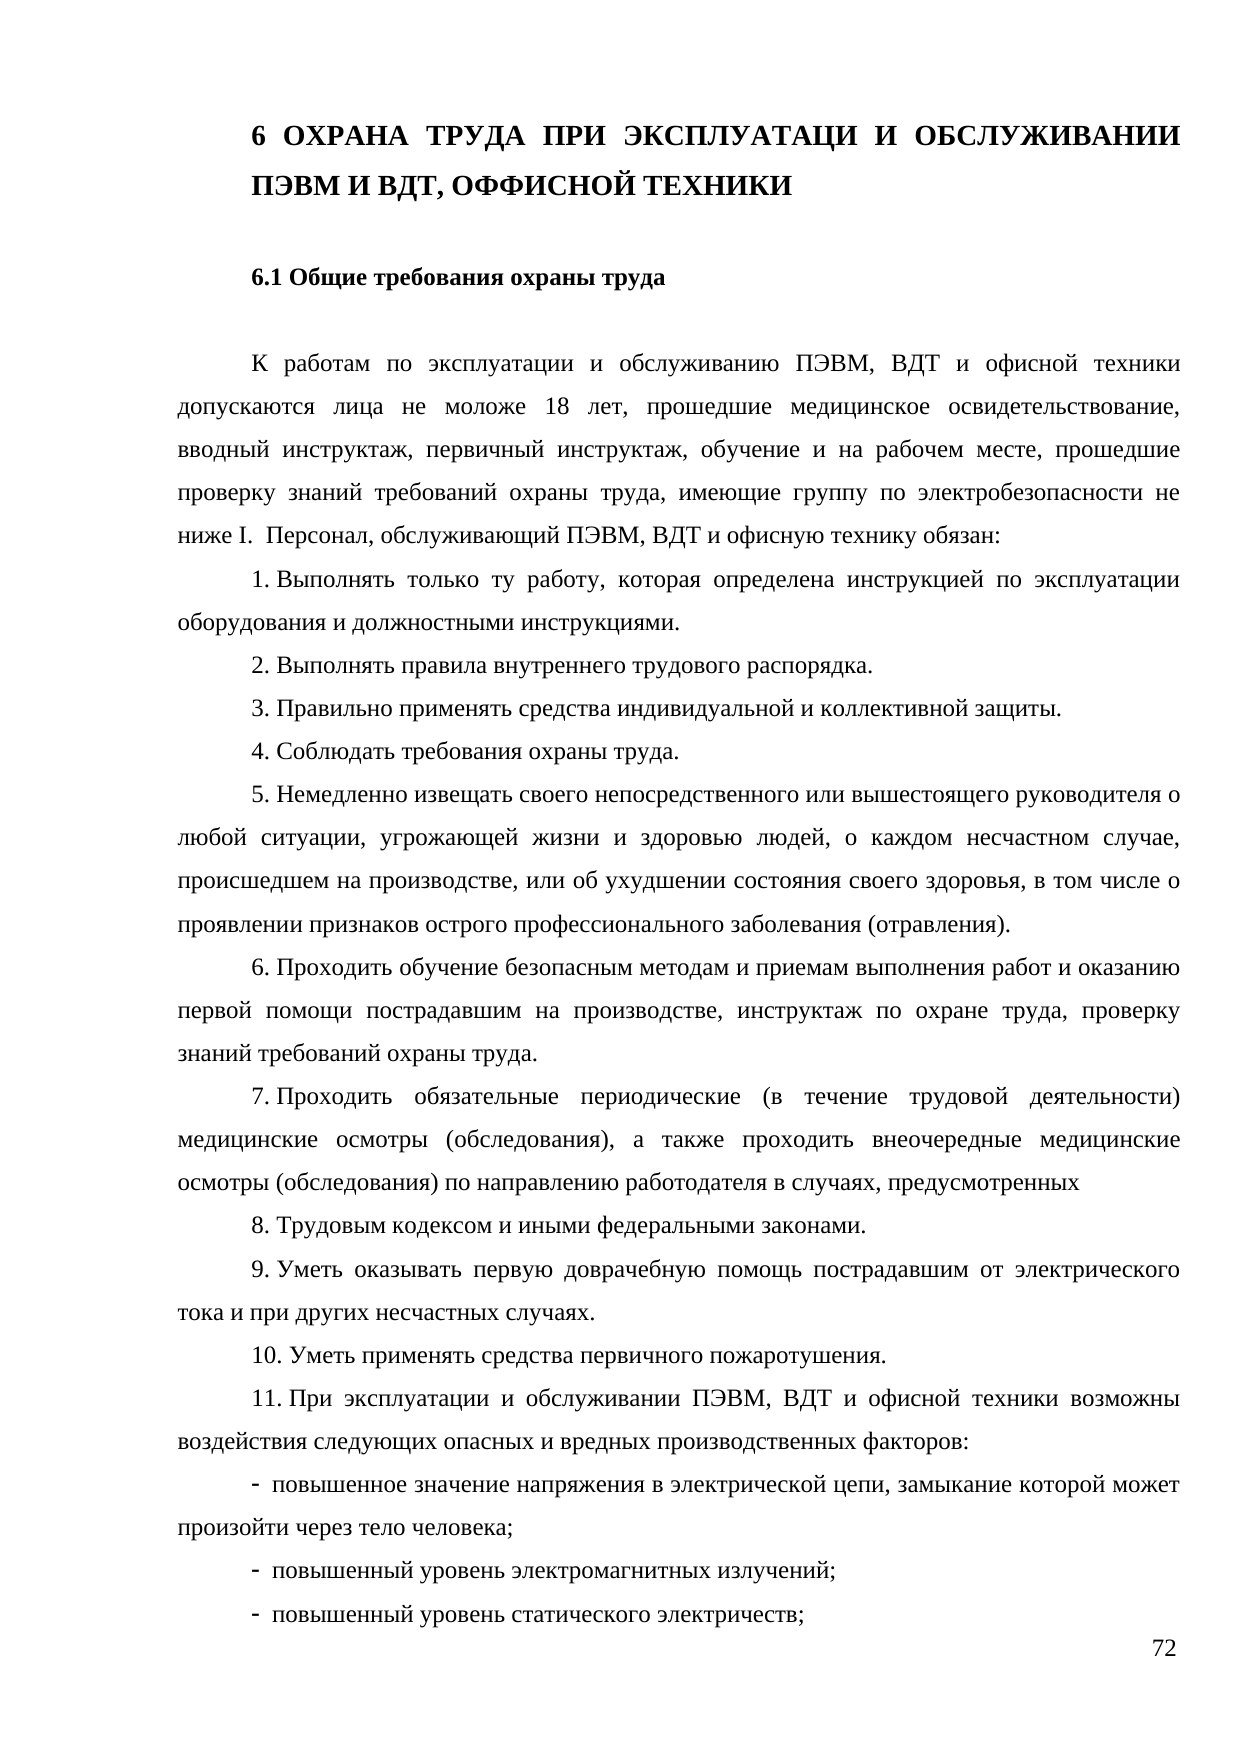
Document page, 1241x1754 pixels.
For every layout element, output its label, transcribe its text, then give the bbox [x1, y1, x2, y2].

list Немедленно извещать своего непосредственного или вышестоящего руководителя о любой ситуации, угрожающей жизни и здоровью людей, о каждом несчастном случае, происшедшем на производстве, или об ухудшении состояния своего здоровья, в том числе о проявлении признаков острого профессионального заболевания (отравления). [177, 779, 1181, 937]
list Проходить обучение безопасным методам и приемам выполнения работ и оказанию первой помощи пострадавшим на производстве, инструктаж по охране труда, проверку знаний требований охраны труда. [177, 952, 1181, 1067]
list Проходить обязательные периодические (в течение трудовой деятельности) медицинские осмотры (обследования), а также проходить внеочередные медицинские осмотры (обследования) по направлению работодателя в случаях, предусмотренных [177, 1081, 1181, 1196]
list Уметь оказывать первую доврачебную помощь пострадавшим от электрического тока и при других несчастных случаях. [177, 1254, 1181, 1326]
list повышенный уровень статического электричеств; [177, 1599, 1181, 1627]
list Уметь применять средства первичного пожаротушения. [177, 1340, 1181, 1369]
text 6.1 Общие требования охраны труда [177, 262, 1181, 291]
text 6 ОХРАНА ТРУДА ПРИ ЭКСПЛУАТАЦИ И ОБСЛУЖИВАНИИ ПЭВМ И ВДТ, ОФФИСНОЙ ТЕХНИКИ [251, 118, 1181, 202]
list повышенное значение напряжения в электрической цепи, замыкание которой может произойти через тело человека; [177, 1469, 1181, 1541]
list Трудовым кодексом и иными федеральными законами. [177, 1211, 1181, 1239]
list Правильно применять средства индивидуальной и коллективной защиты. [177, 693, 1181, 722]
text К работам по эксплуатации и обслуживанию ПЭВМ, ВДТ и офисной техники допускаются лица не моложе 18 лет, прошедшие медицинское освидетельствование, вводный инструктаж, первичный инструктаж, обучение и на рабочем месте, прошедшие проверку знаний требований охраны труда, имеющие группу по электробезопасности не ниже I. Персонал, обслуживающий ПЭВМ, ВДТ и офисную технику обязан: [177, 348, 1181, 549]
list Выполнять только ту работу, которая определена инструкцией по эксплуатации оборудования и должностными инструкциями. [177, 564, 1181, 636]
list Выполнять правила внутреннего трудового распорядка. [177, 650, 1181, 679]
list Соблюдать требования охраны труда. [177, 736, 1181, 765]
list При эксплуатации и обслуживании ПЭВМ, ВДТ и офисной техники возможны воздействия следующих опасных и вредных производственных факторов: [177, 1383, 1181, 1455]
list повышенный уровень электромагнитных излучений; [177, 1556, 1181, 1584]
